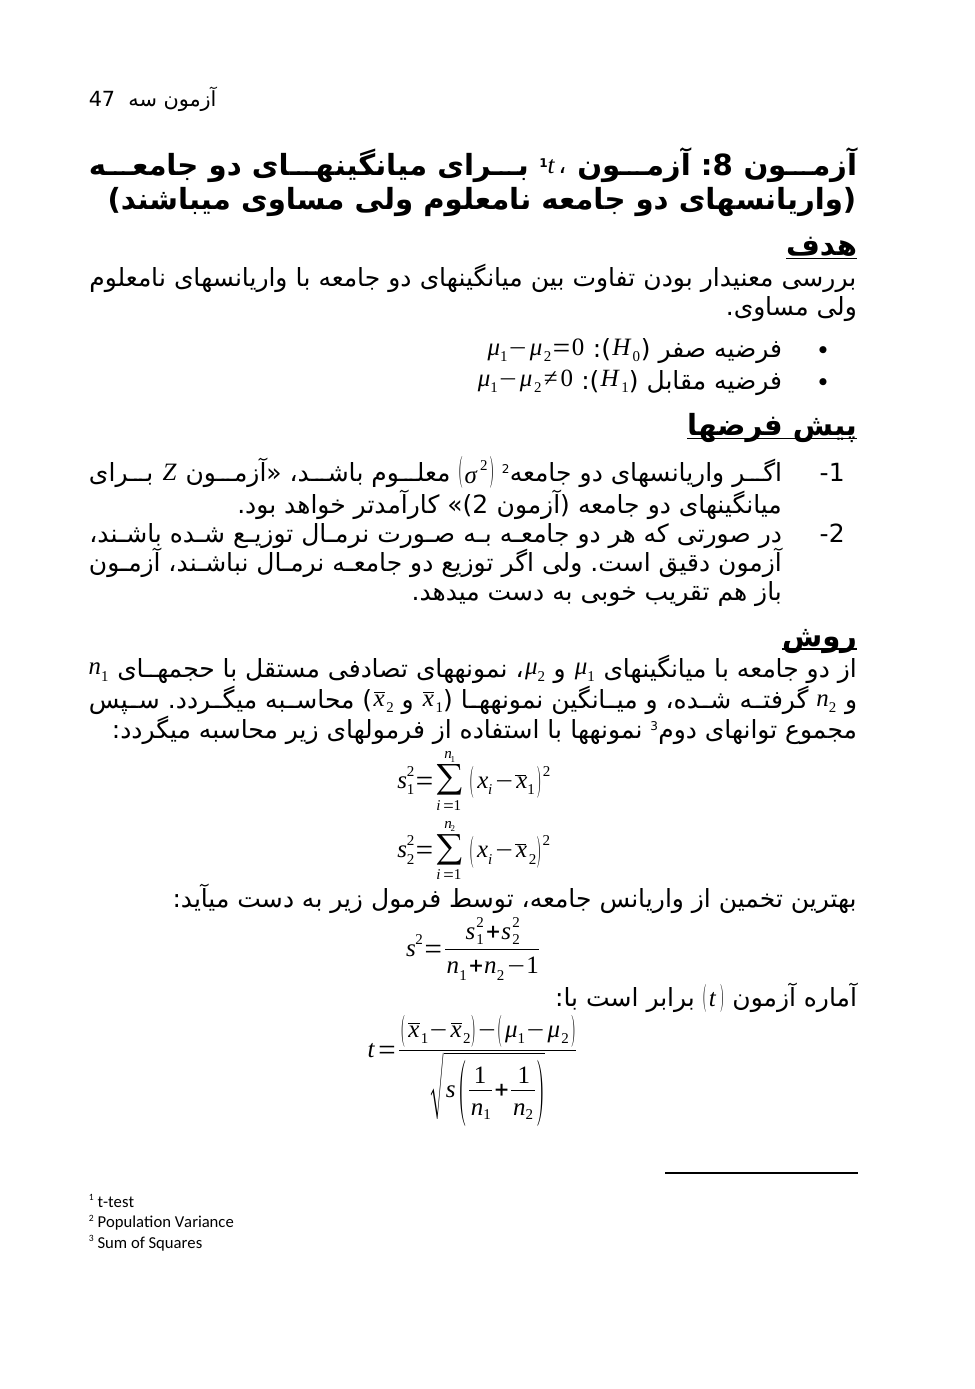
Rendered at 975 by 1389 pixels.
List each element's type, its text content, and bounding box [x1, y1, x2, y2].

list فرضیه مقابل (): [89, 365, 819, 396]
text بررسی معنی‏دار بودن تفاوت بین میانگین‏های دو جامعه با واریانس‏های نامعلوم ولی مساوی. [89, 263, 857, 321]
text روش [89, 619, 857, 653]
list فرضیه صفر (): [89, 333, 819, 365]
text پیش فرض‏ها [89, 409, 857, 443]
text بهترین تخمین از واریانس جامعه، توسط فرمول زیر به دست می‏آید: [89, 884, 857, 913]
subtitle آزمون 8: آزمون برای میانگین‏های دو جامعه (واریانس‏های دو جامعه نامعلوم ولی مساوی می‏باشند) [89, 148, 857, 216]
text هدف [89, 229, 857, 263]
text آماره آزمون برابر است با: [89, 983, 857, 1013]
list در صورتی که هر دو جامعه به صورت نرمال توزیع شده باشند، آزمون دقیق است. ولی اگر توزیع دو جامعه نرمال نباشند، آزمون باز هم تقریب خوبی به دست می‏دهد. [89, 519, 819, 606]
text از دو جامعه‏ با میانگین‏های و ، نمونه‏های تصادفی مستقل با حجم‏های و گرفته شده، و میانگین نمونه‏ها ( و ) محاسبه می‏گردد. سپس مجموع توان‏های دوم نمونه‏ها با استفاده از فرمول‏های زیر محاسبه می‏گردد: [89, 653, 857, 745]
list اگر واریانس‏های دو جامعه معلوم باشد، «آزمون برای میانگین‏های دو جامعه (آزمون 2)» کارآمدتر خواهد بود. [89, 455, 819, 519]
